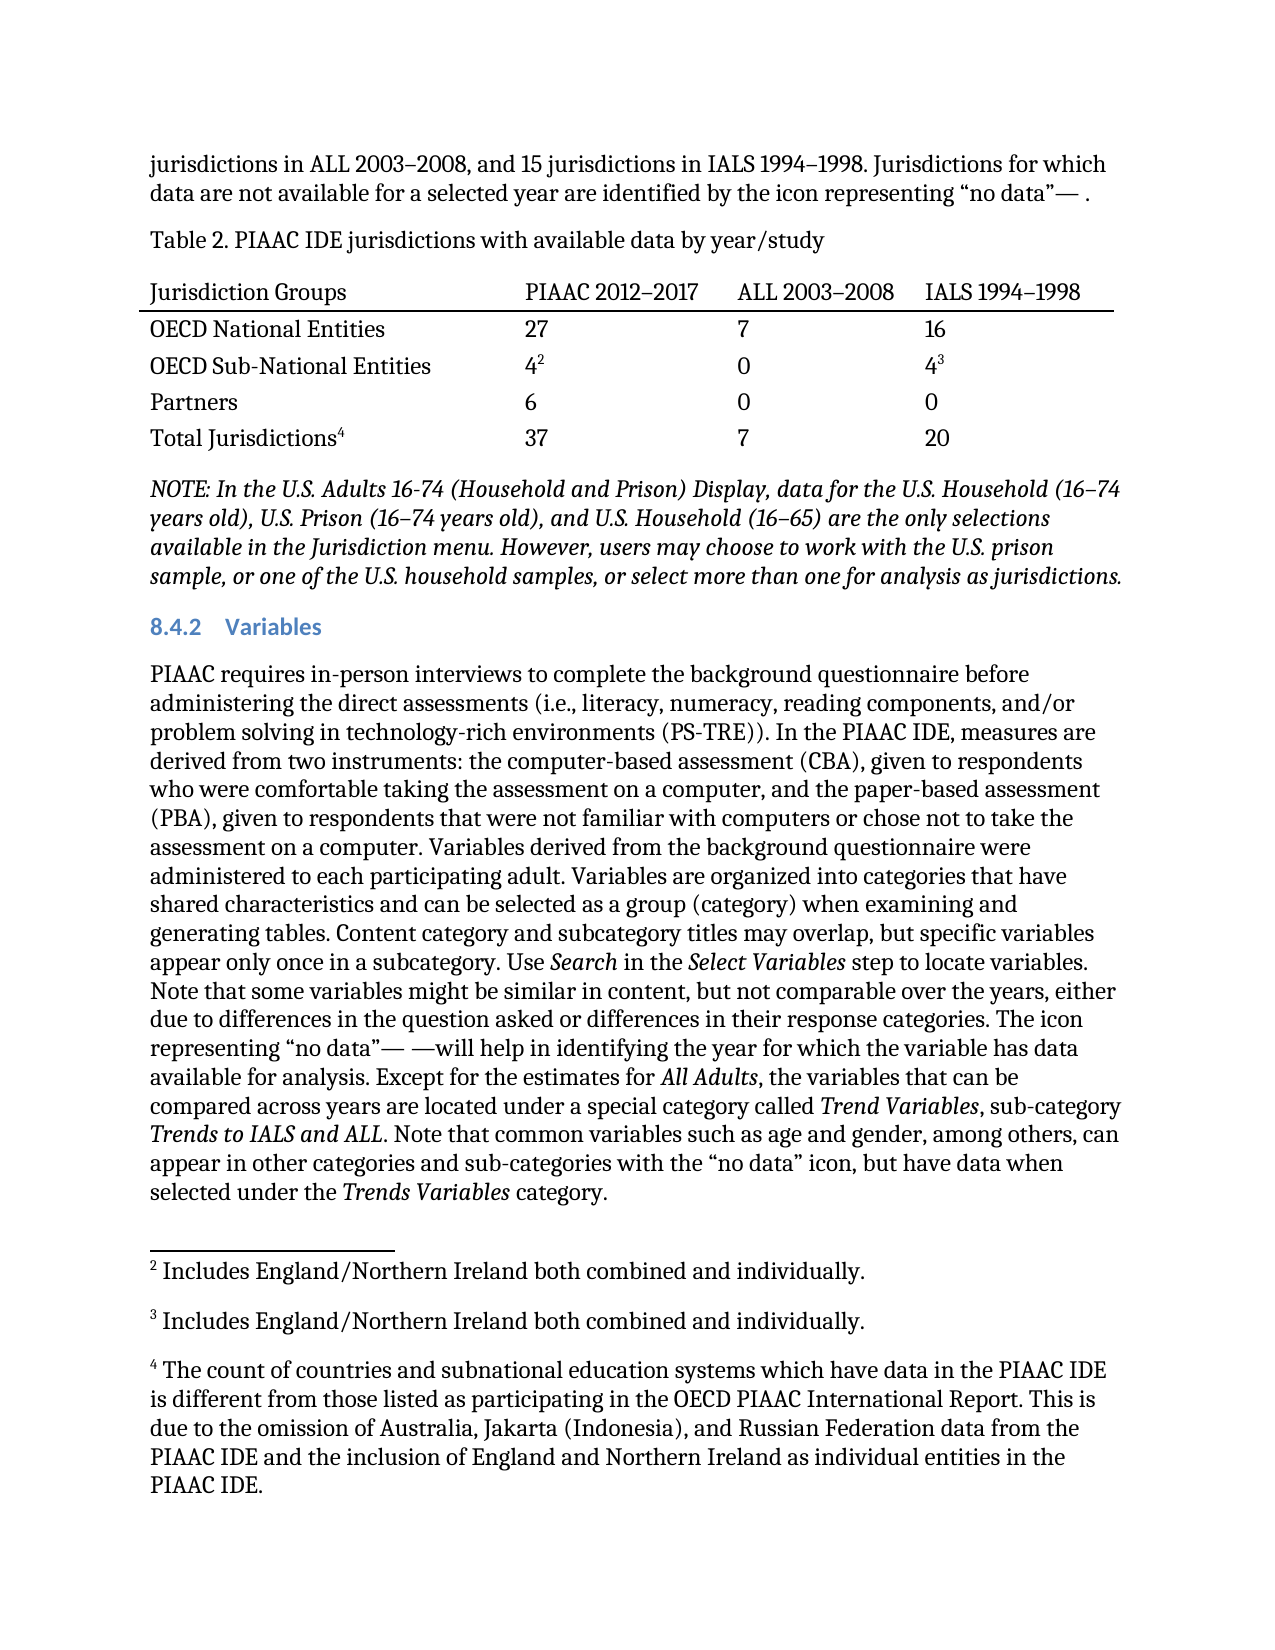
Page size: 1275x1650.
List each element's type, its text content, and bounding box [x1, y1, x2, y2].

text PIAAC requires in-person interviews to complete the background questionnaire before administering the direct assessments (i.e., literacy, numeracy, reading components, and/or problem solving in technology-rich environments (PS-TRE)). In the PIAAC IDE, measures are derived from two instruments: the computer-based assessment (CBA), given to respondents who were comfortable taking the assessment on a computer, and the paper-based assessment (PBA), given to respondents that were not familiar with computers or chose not to take the assessment on a computer. Variables derived from the background questionnaire were administered to each participating adult. Variables are organized into categories that have shared characteristics and can be selected as a group (category) when examining and generating tables. Content category and subcategory titles may overlap, but specific variables appear only once in a subcategory. Use Search in the Select Variables step to locate variables. Note that some variables might be similar in content, but not comparable over the years, either due to differences in the question asked or differences in their response categories. The icon representing “no data”— —will help in identifying the year for which the variable has data available for analysis. Except for the estimates for All Adults, the variables that can be compared across years are located under a special category called Trend Variables, sub-category Trends to IALS and ALL. Note that common variables such as age and gender, among others, can appear in other categories and sub-categories with the “no data” icon, but have data when selected under the Trends Variables category. [150, 660, 1125, 1207]
table_header Jurisdiction Groups [139, 274, 514, 310]
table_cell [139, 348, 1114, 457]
text Table 2. PIAAC IDE jurisdictions with available data by year/study [150, 226, 1125, 255]
table_header IALS 1994–1998 [914, 274, 1114, 310]
table_cell 7 [726, 312, 914, 348]
table_cell OECD National Entities [139, 312, 514, 348]
text NOTE: In the U.S. Adults 16-74 (Household and Prison) Display, data for the U.S. Household (16–74 years old), U.S. Prison (16–74 years old), and U.S. Household (16–65) are the only selections available in the Jurisdiction menu. However, users may choose to work with the U.S. prison sample, or one of the U.S. household samples, or select more than one for analysis as jurisdictions. [150, 475, 1125, 590]
table_cell 27 [514, 312, 726, 348]
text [150, 150, 1125, 207]
table_header PIAAC 2012–2017 [514, 274, 726, 310]
table_cell 0 [726, 348, 914, 384]
table_cell 4 [514, 348, 726, 384]
table_header ALL 2003–2008 [726, 274, 914, 310]
table_cell 16 [914, 312, 1114, 348]
table_cell OECD Sub-National Entities [139, 348, 514, 384]
subtitle 8.4.2 Variables [150, 611, 1125, 642]
